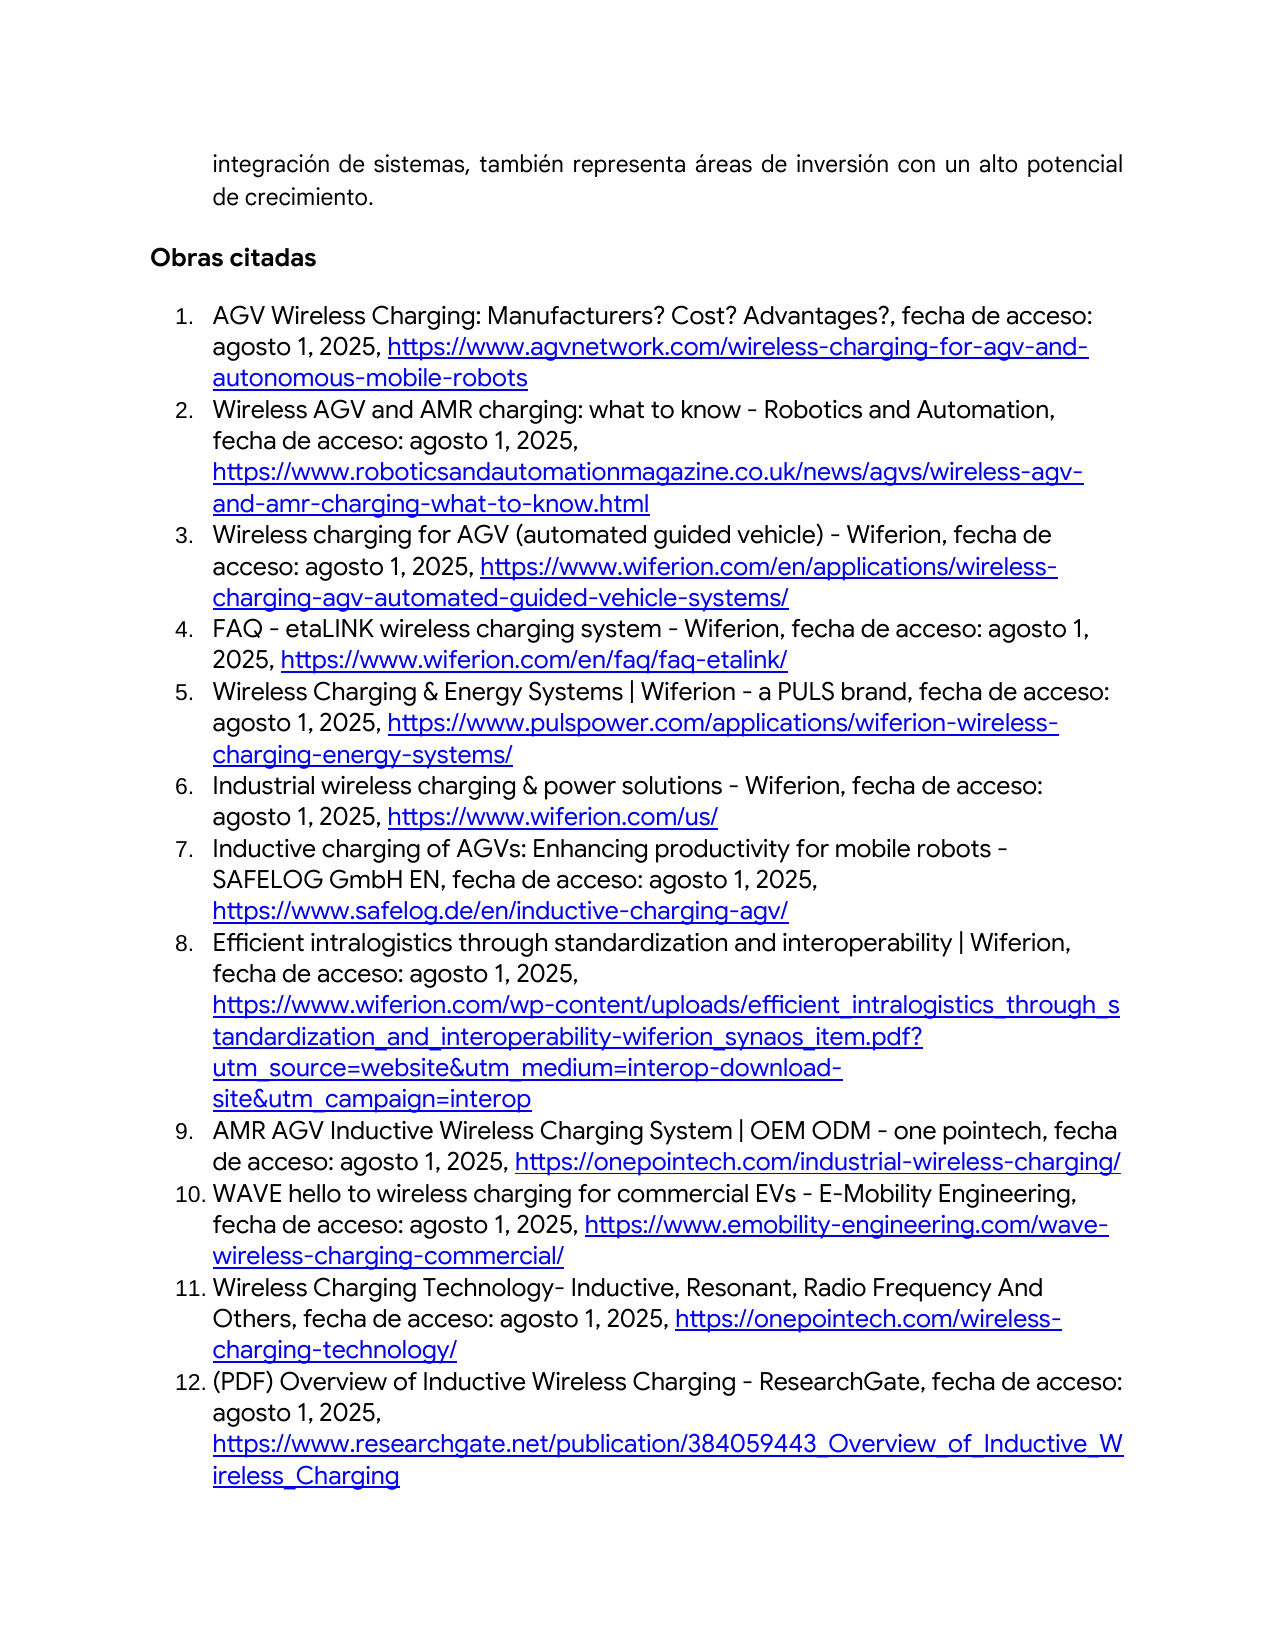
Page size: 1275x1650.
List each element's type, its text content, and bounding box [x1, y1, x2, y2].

list Wireless charging for AGV (automated guided vehicle) - Wiferion, fecha de acceso: agosto 1, 2025, https://www.wiferion.com/en/applications/wireless-charging-agv-automated-guided-vehicle-systems/ [175, 519, 1125, 613]
list Wireless AGV and AMR charging: what to know - Robotics and Automation, fecha de acceso: agosto 1, 2025, https://www.roboticsandautomationmagazine.co.uk/news/agvs/wireless-agv-and-amr-charging-what-to-know.html [175, 394, 1125, 519]
list AGV Wireless Charging: Manufacturers? Cost? Advantages?, fecha de acceso: agosto 1, 2025, https://www.agvnetwork.com/wireless-charging-for-agv-and-autonomous-mobile-robots [175, 300, 1125, 394]
list (PDF) Overview of Inductive Wireless Charging - ResearchGate, fecha de acceso: agosto 1, 2025, https://www.researchgate.net/publication/384059443_Overview_of_Inductive_Wireless_Charging [175, 1366, 1125, 1491]
list Wireless Charging Technology- Inductive, Resonant, Radio Frequency And Others, fecha de acceso: agosto 1, 2025, https://onepointech.com/wireless-charging-technology/ [175, 1272, 1125, 1366]
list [175, 150, 1125, 211]
list WAVE hello to wireless charging for commercial EVs - E-Mobility Engineering, fecha de acceso: agosto 1, 2025, https://www.emobility-engineering.com/wave-wireless-charging-commercial/ [175, 1178, 1125, 1272]
list Industrial wireless charging & power solutions - Wiferion, fecha de acceso: agosto 1, 2025, https://www.wiferion.com/us/ [175, 770, 1125, 833]
list FAQ - etaLINK wireless charging system - Wiferion, fecha de acceso: agosto 1, 2025, https://www.wiferion.com/en/faq/faq-etalink/ [175, 613, 1125, 676]
list AMR AGV Inductive Wireless Charging System | OEM ODM - one pointech, fecha de acceso: agosto 1, 2025, https://onepointech.com/industrial-wireless-charging/ [175, 1115, 1125, 1178]
list Inductive charging of AGVs: Enhancing productivity for mobile robots - SAFELOG GmbH EN, fecha de acceso: agosto 1, 2025, https://www.safelog.de/en/inductive-charging-agv/ [175, 833, 1125, 927]
list Efficient intralogistics through standardization and interoperability | Wiferion, fecha de acceso: agosto 1, 2025, https://www.wiferion.com/wp-content/uploads/efficient_intralogistics_through_standardization_and_interoperability-wiferion_synaos_item.pdf?utm_source=website&utm_medium=interop-download-site&utm_campaign=interop [175, 927, 1125, 1115]
subtitle Obras citadas [150, 242, 1125, 273]
list Wireless Charging & Energy Systems | Wiferion - a PULS brand, fecha de acceso: agosto 1, 2025, https://www.pulspower.com/applications/wiferion-wireless-charging-energy-systems/ [175, 676, 1125, 770]
